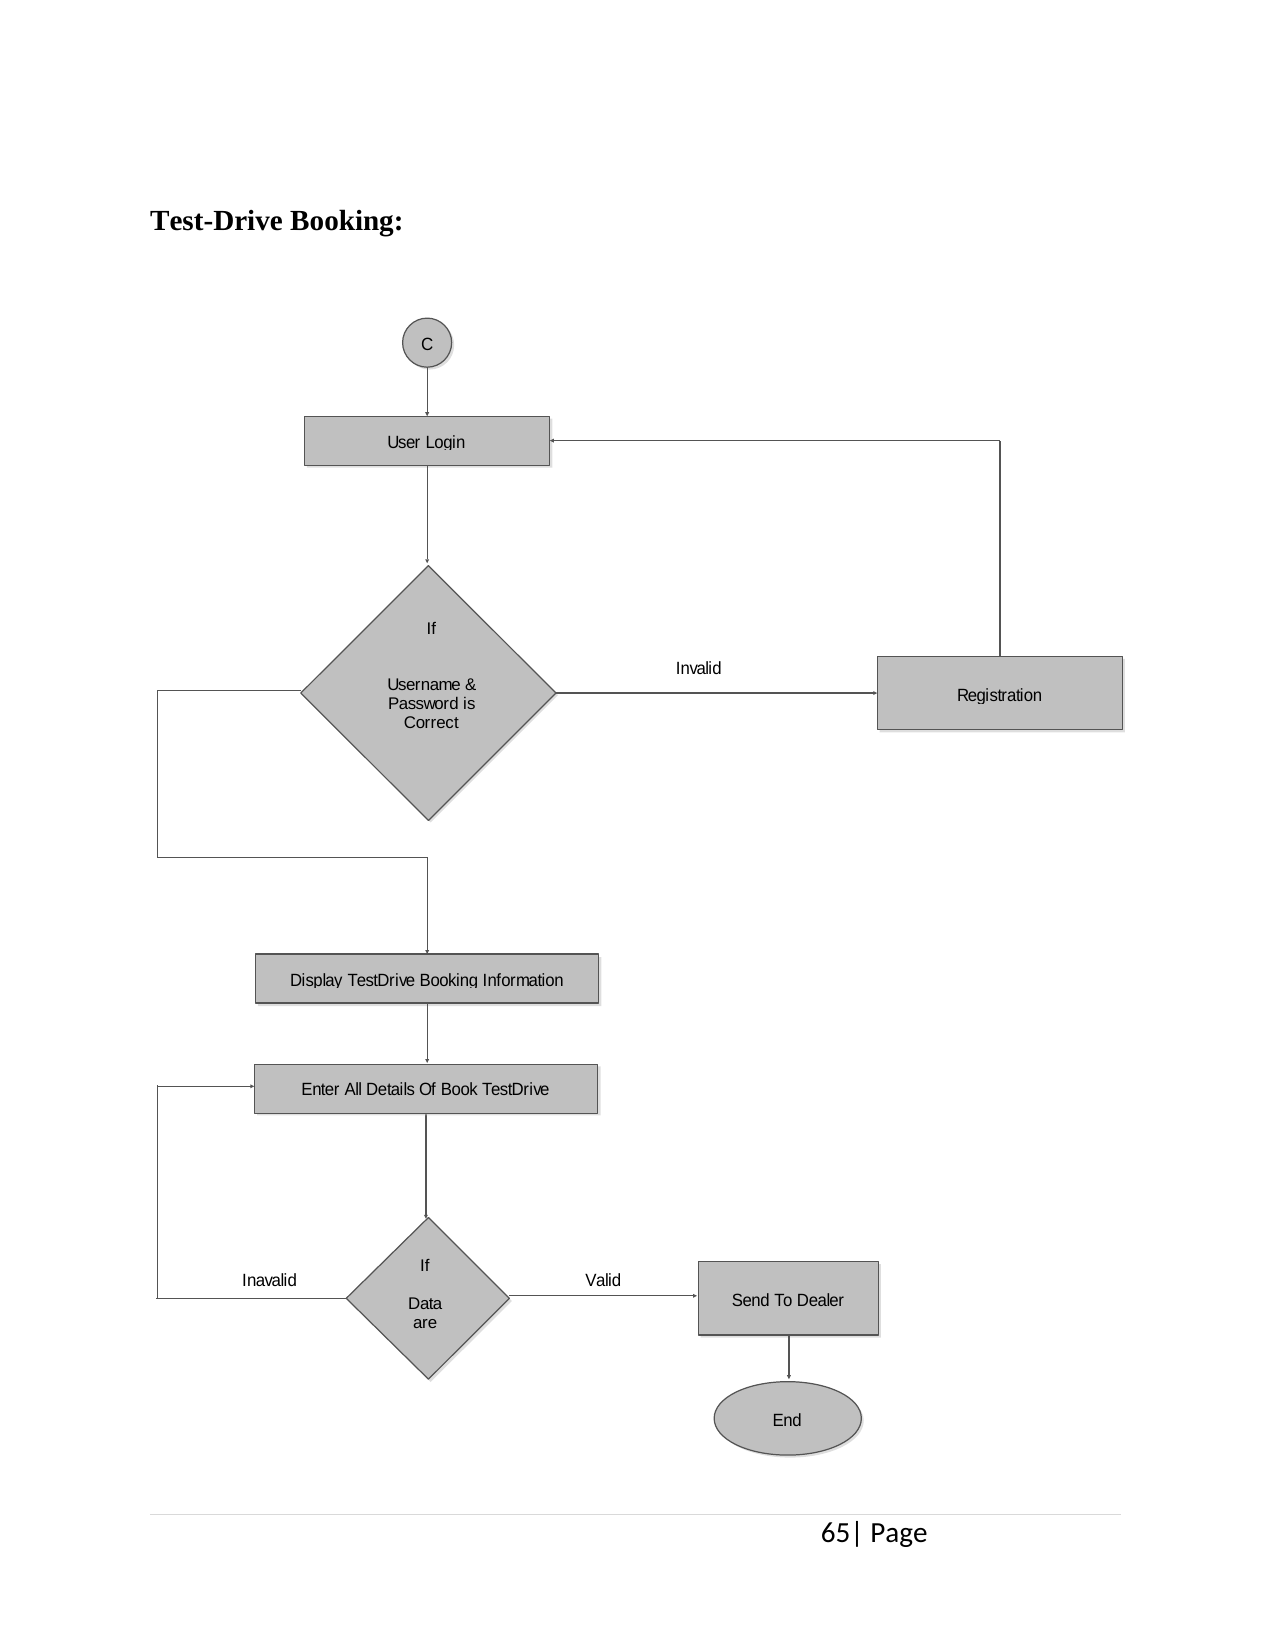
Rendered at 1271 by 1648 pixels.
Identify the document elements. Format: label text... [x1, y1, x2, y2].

text Test-Drive Booking: [150, 203, 1121, 236]
